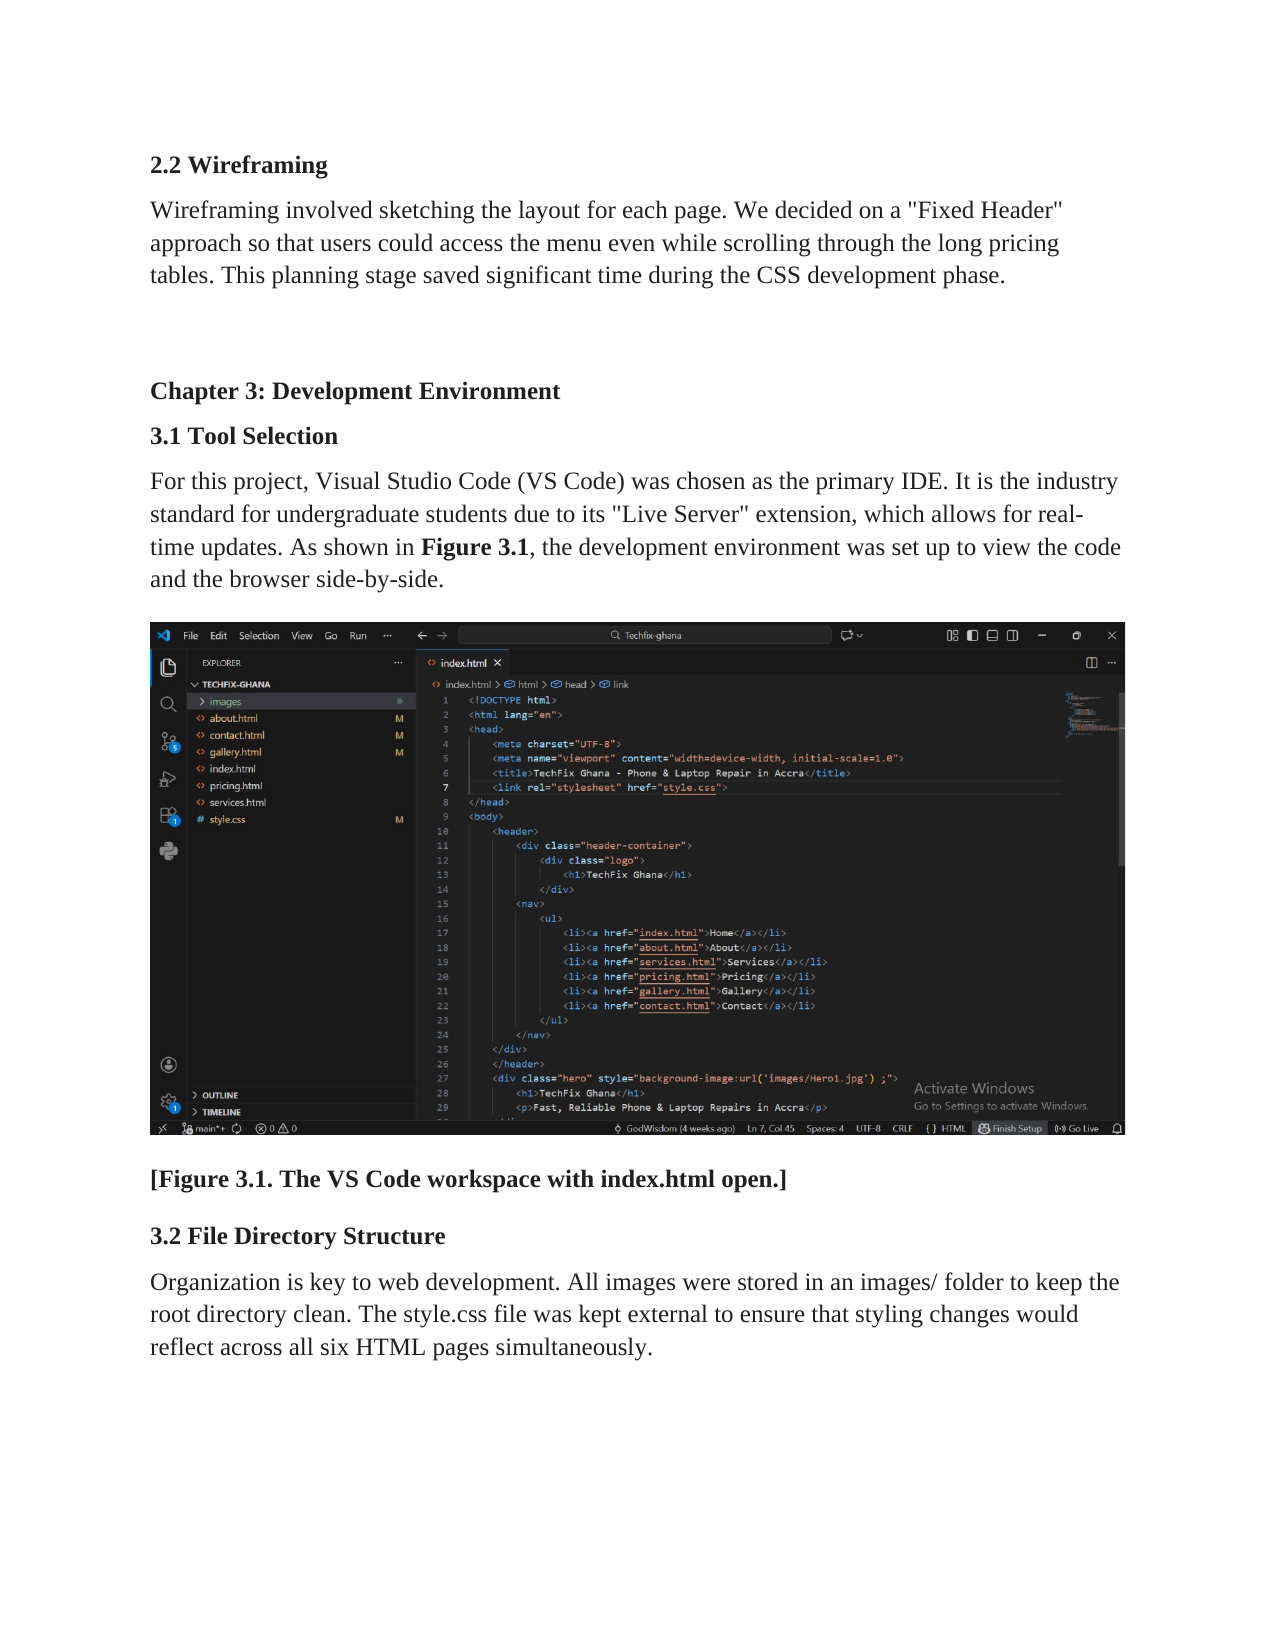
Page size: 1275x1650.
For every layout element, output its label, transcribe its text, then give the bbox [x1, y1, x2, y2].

picture [150, 622, 1125, 1135]
subtitle 2.2 Wireframing [150, 150, 1125, 179]
subtitle Chapter 3: Development Environment [150, 376, 1125, 405]
subtitle 3.1 Tool Selection [150, 421, 1125, 450]
text [Figure 3.1. The VS Code workspace with index.html open.] [150, 1164, 1125, 1192]
text Organization is key to web development. All images were stored in an images/ folder to keep the root directory clean. The style.css file was kept external to ensure that styling changes would reflect across all six HTML pages simultaneously. [150, 1267, 1125, 1361]
subtitle 3.2 File Directory Structure [150, 1221, 1125, 1250]
text For this project, Visual Studio Code (VS Code) was chosen as the primary IDE. It is the industry standard for undergraduate students due to its "Live Server" extension, which allows for real-time updates. As shown in Figure 3.1, the development environment was set up to view the code and the browser side-by-side. [150, 466, 1125, 593]
text Wireframing involved sketching the layout for each page. We decided on a "Fixed Header" approach so that users could access the menu even while scrolling through the long pricing tables. This planning stage saved significant time during the CSS development phase. [150, 195, 1125, 289]
